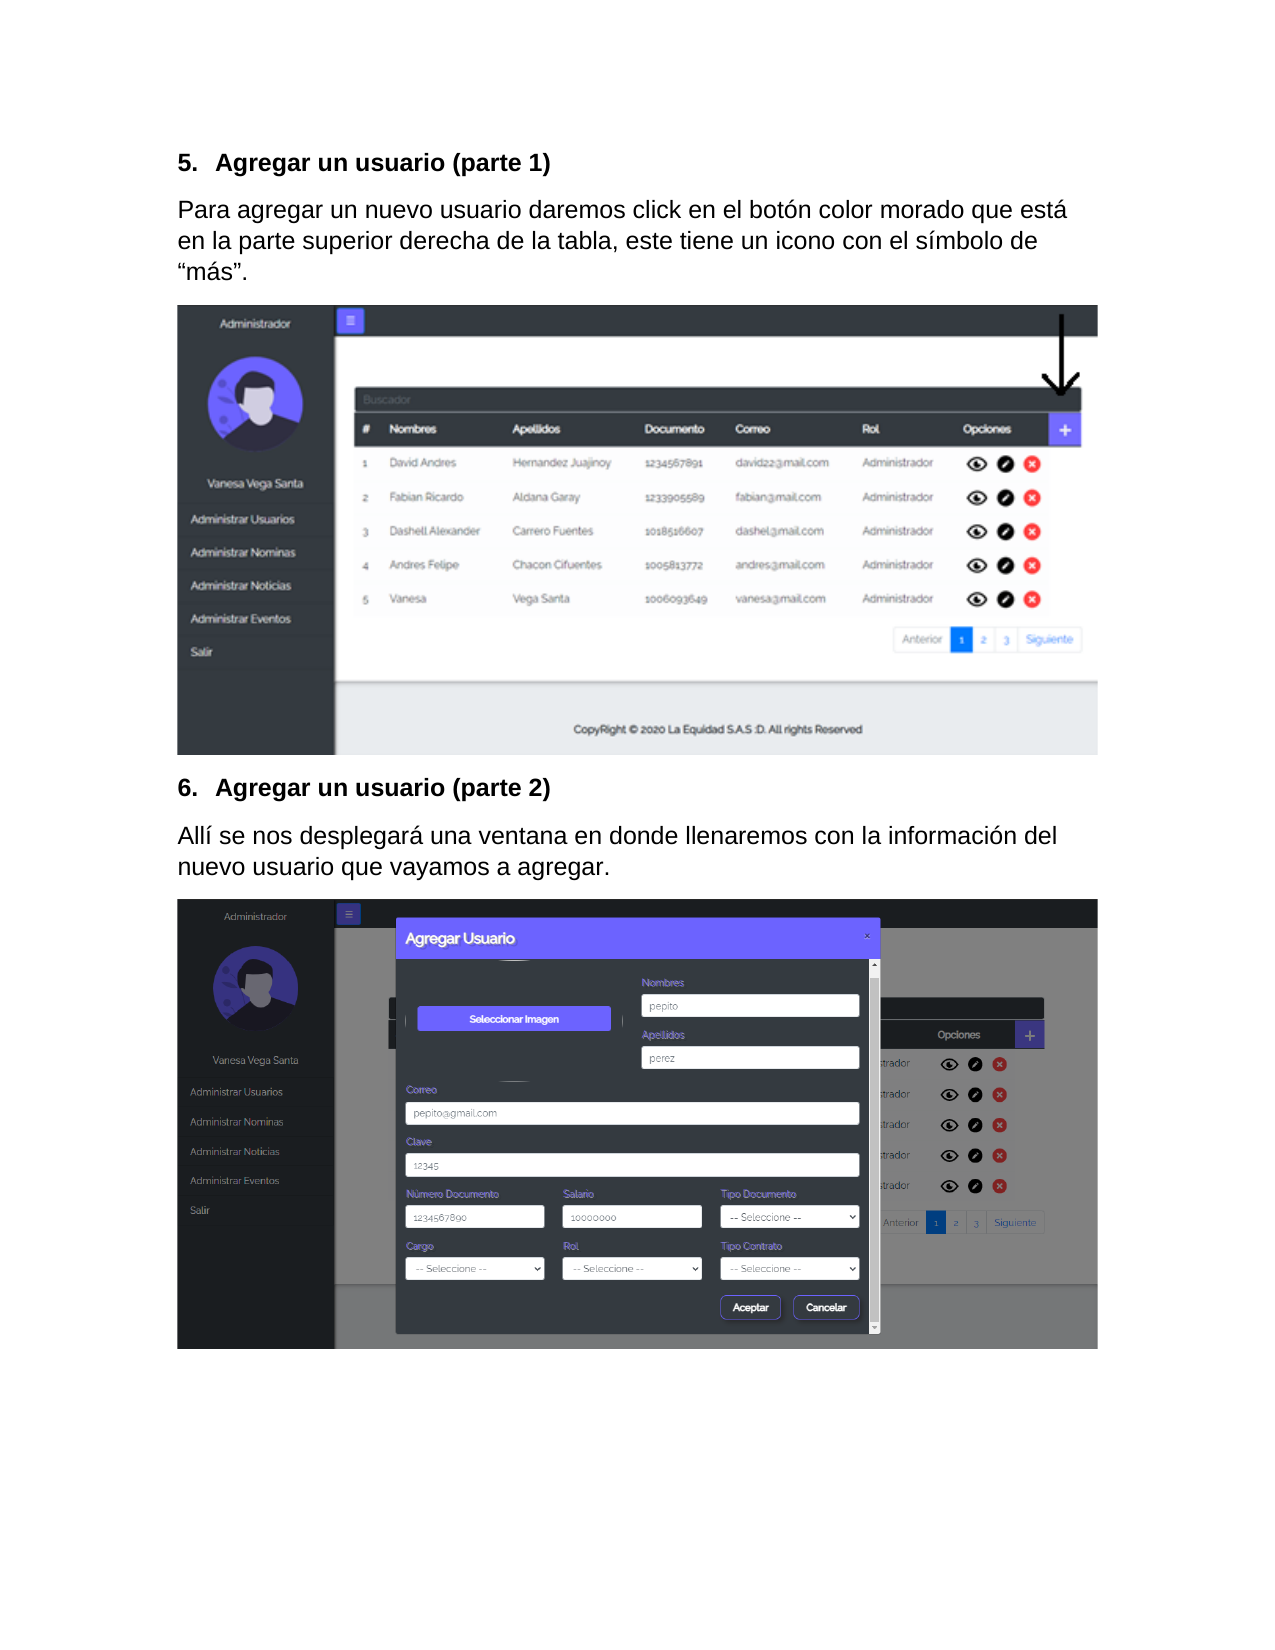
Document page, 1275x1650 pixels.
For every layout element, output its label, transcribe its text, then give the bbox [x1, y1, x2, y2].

text Para agregar un nuevo usuario daremos click en el botón color morado que está en la parte superior derecha de la tabla, este tiene un icono con el símbolo de “más”. [177, 195, 1098, 286]
list Agregar un usuario (parte 1) [177, 148, 1098, 176]
list Agregar un usuario (parte 2) [177, 773, 1098, 802]
text Allí se nos desplegará una ventana en donde llenaremos con la información del nuevo usuario que vayamos a agregar. [177, 821, 1098, 881]
picture [177, 899, 1098, 1349]
picture [177, 305, 1098, 755]
